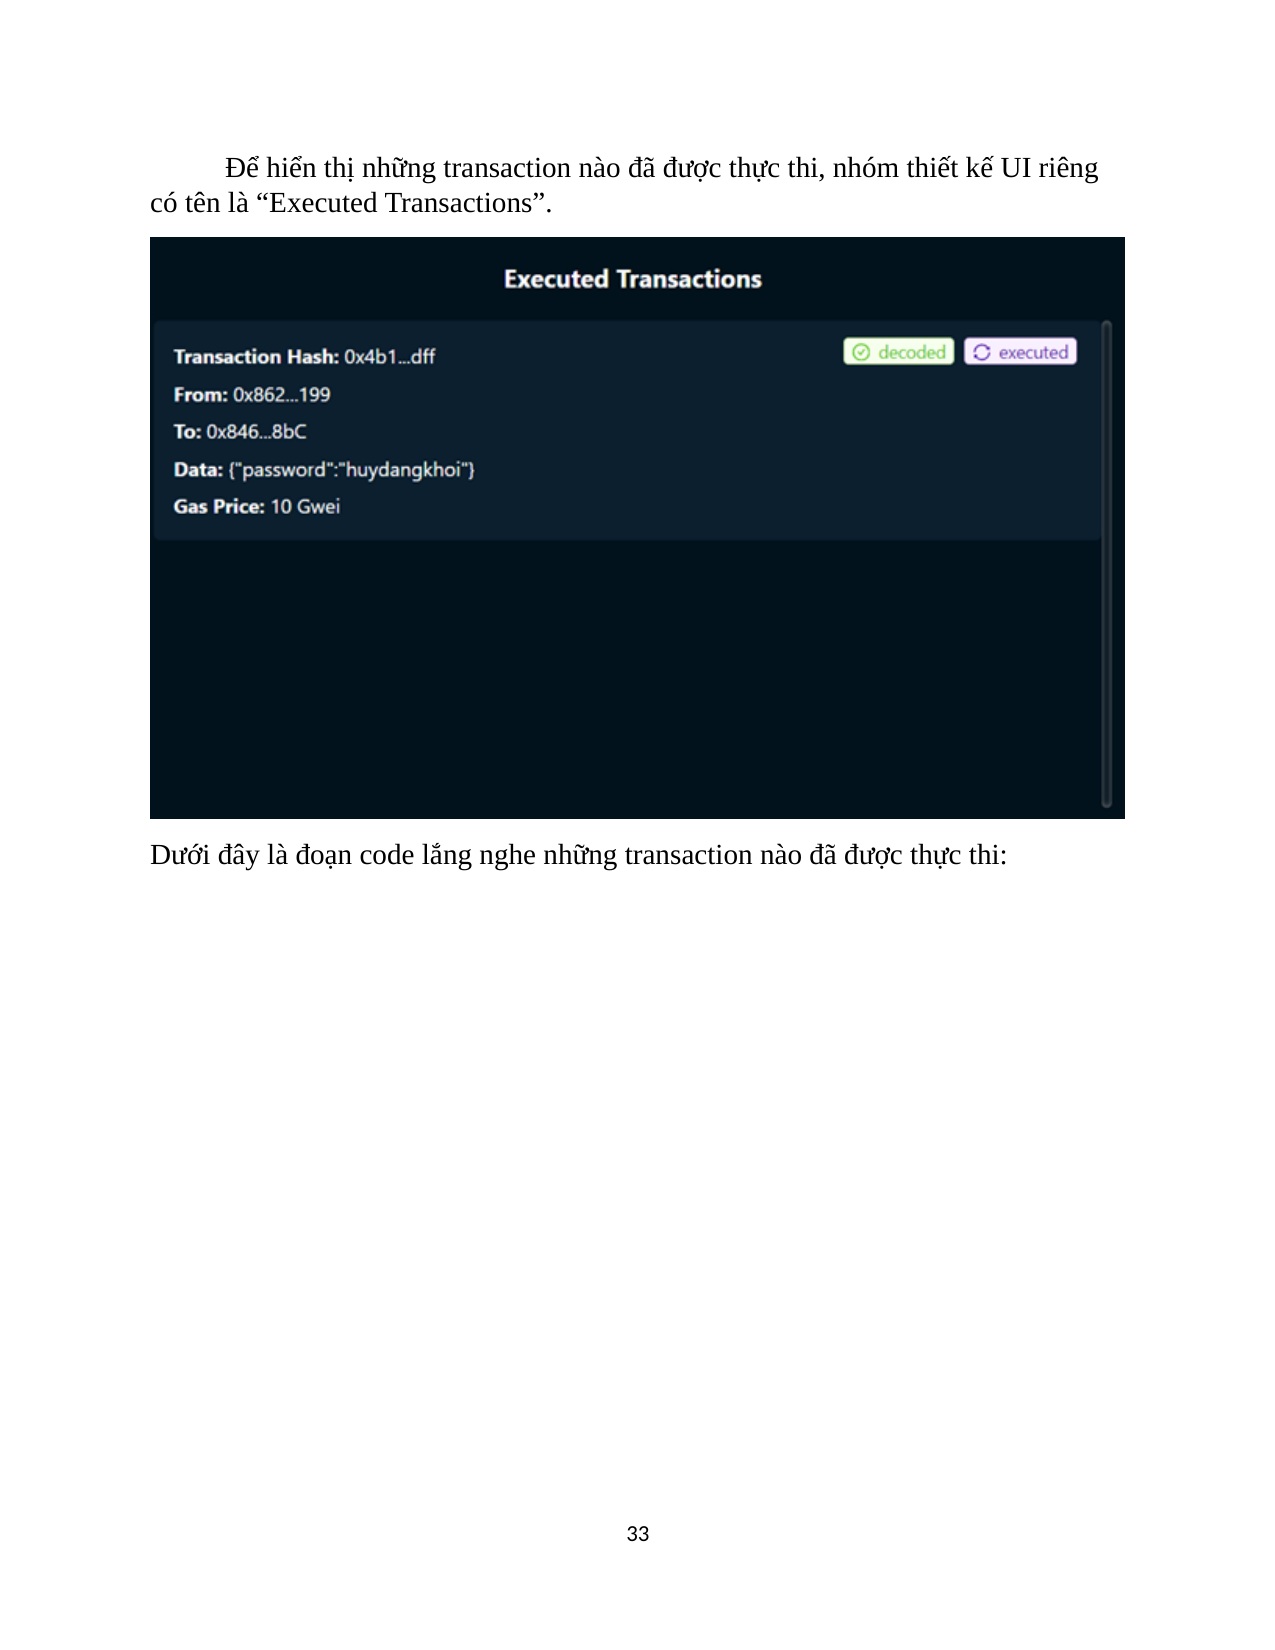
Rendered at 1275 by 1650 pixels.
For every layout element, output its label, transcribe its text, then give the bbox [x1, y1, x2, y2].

text Dưới đây là đoạn code lắng nghe những transaction nào đã được thực thi: [150, 837, 1125, 871]
picture [150, 237, 1125, 819]
text Để hiển thị những transaction nào đã được thực thi, nhóm thiết kế UI riêng có tên là “Executed Transactions”. [150, 150, 1125, 219]
